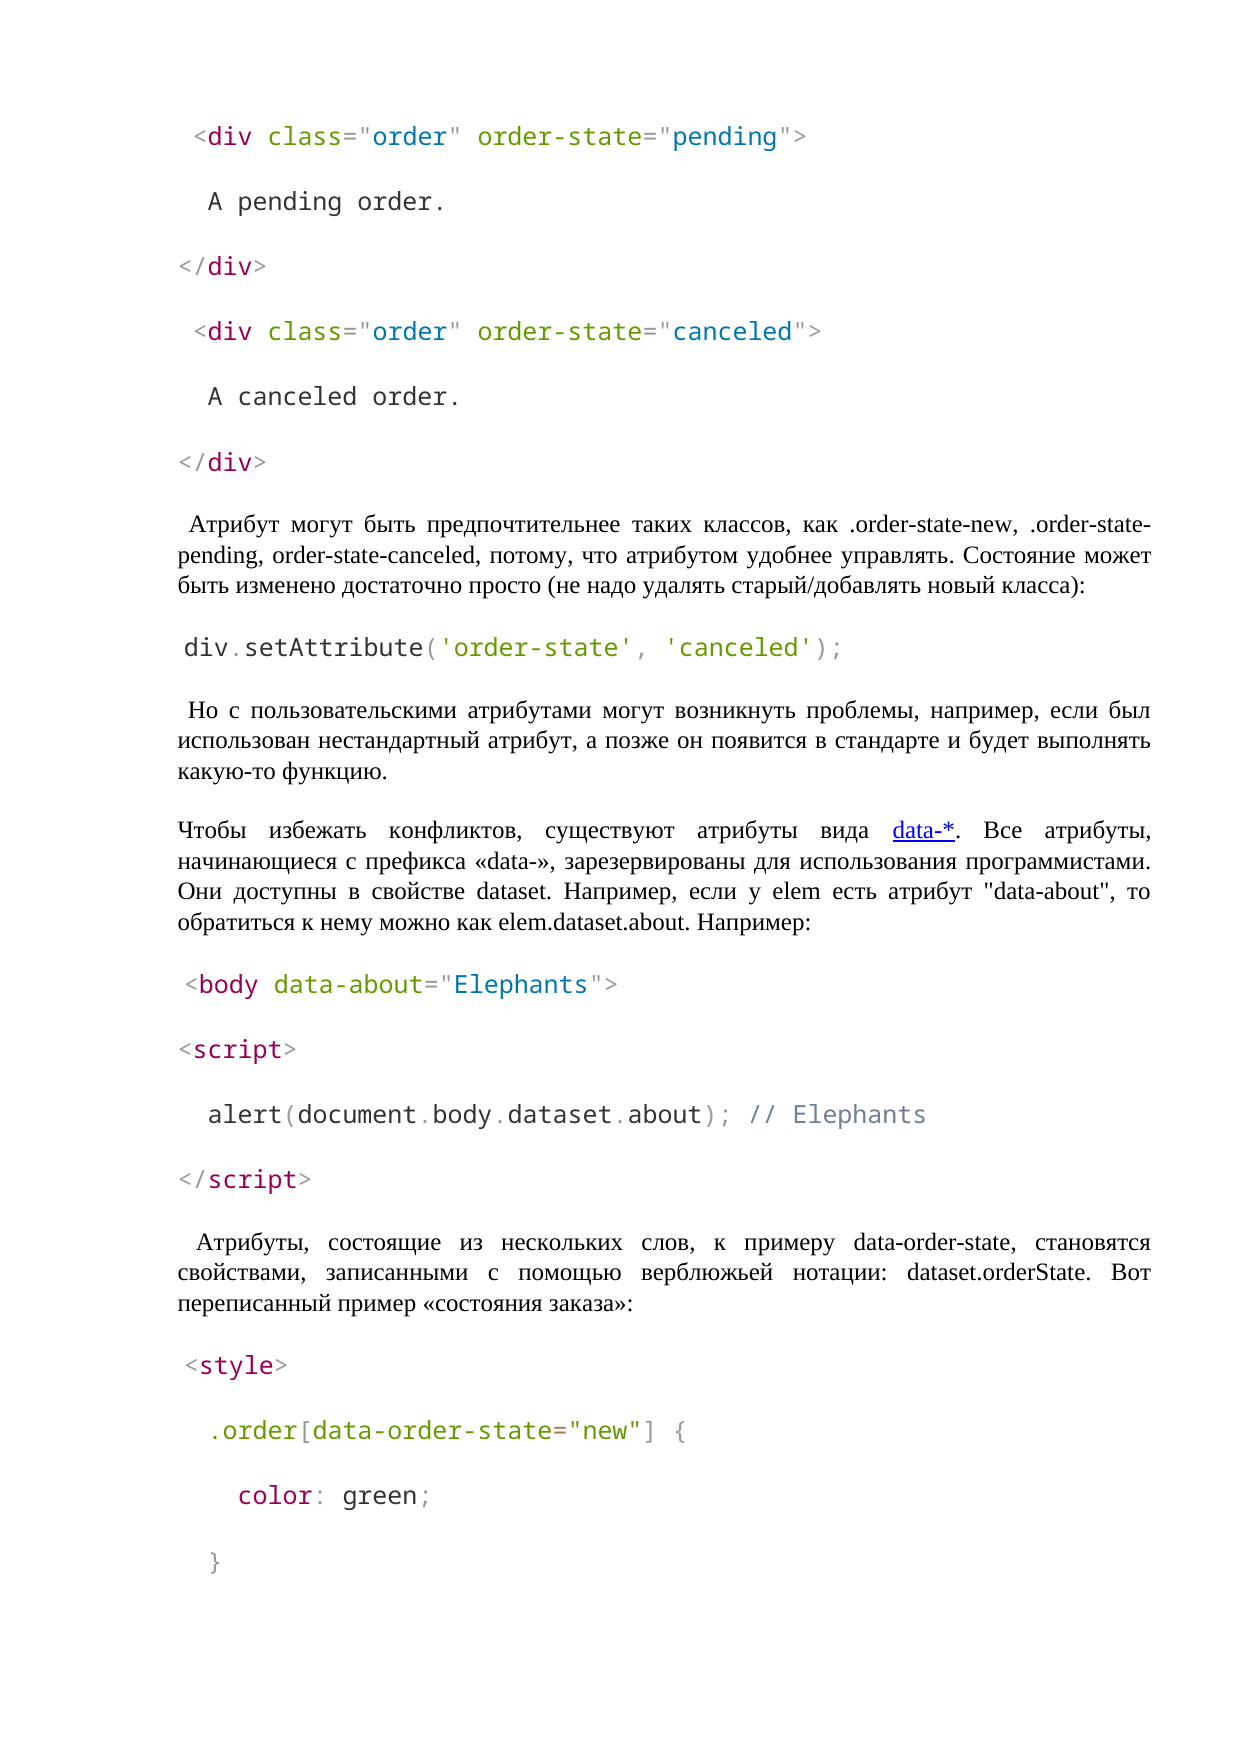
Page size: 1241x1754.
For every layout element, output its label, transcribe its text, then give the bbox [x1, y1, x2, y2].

text </div> [177, 444, 1152, 478]
text <script> [177, 1031, 1152, 1066]
text </div> [177, 248, 1152, 283]
text A canceled order. [177, 379, 1152, 413]
text <div class="order" order-state="canceled"> [177, 314, 1152, 348]
text A pending order. [177, 183, 1152, 217]
text div.setAttribute('order-state', 'canceled'); [177, 630, 1152, 664]
text alert(document.body.dataset.about); // Elephants [177, 1097, 1152, 1131]
text <body data-about="Elephants"> [177, 966, 1152, 1000]
text <div class="order" order-state="pending"> [177, 118, 1152, 152]
text Но с пользовательскими атрибутами могут возникнуть проблемы, например, если был использован нестандартный атрибут, а позже он появится в стандарте и будет выполнять какую-то функцию. [177, 695, 1152, 784]
text Атрибут могут быть предпочтительнее таких классов, как .order-state-new, .order-state-pending, order-state-canceled, потому, что атрибутом удобнее управлять. Состояние может быть изменено достаточно просто (не надо удалять старый/добавлять новый класса): [177, 509, 1152, 599]
text Чтобы избежать конфликтов, существуют атрибуты вида data-*. Все атрибуты, начинающиеся с префикса «data-», зарезервированы для использования программистами. Они доступны в свойстве dataset. Например, если у elem есть атрибут "data-about", то обратиться к нему можно как elem.dataset.about. Например: [177, 815, 1152, 935]
text } [177, 1543, 1152, 1577]
text color: green; [177, 1478, 1152, 1512]
text .order[data-order-state="new"] { [177, 1413, 1152, 1447]
text </script> [177, 1162, 1152, 1196]
text Атрибуты, состоящие из нескольких слов, к примеру data-order-state, становятся свойствами, записанными с помощью верблюжьей нотации: dataset.orderState. Вот переписанный пример «состояния заказа»: [177, 1227, 1152, 1317]
text <style> [177, 1347, 1152, 1382]
